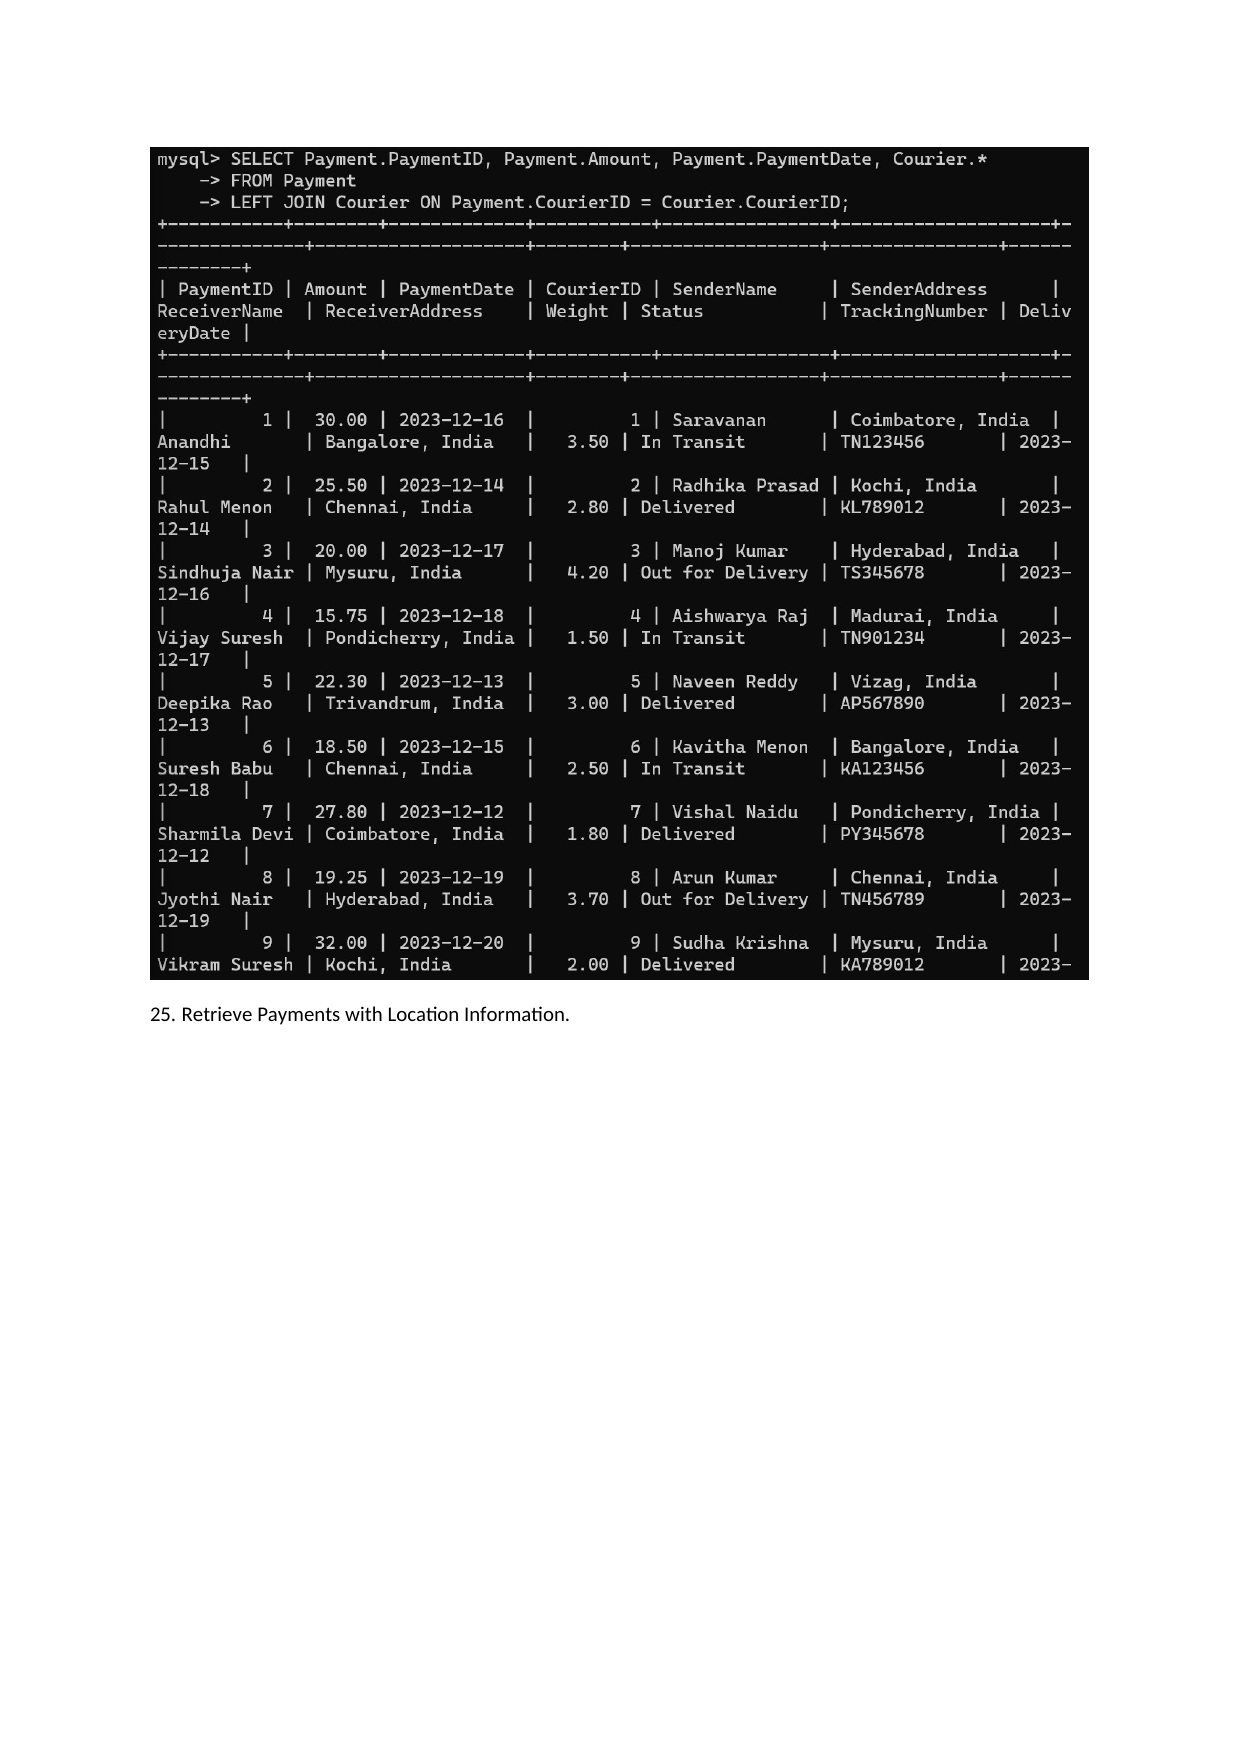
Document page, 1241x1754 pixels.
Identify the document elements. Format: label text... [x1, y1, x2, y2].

list Retrieve Payments with Location Information. [150, 1001, 1103, 1027]
picture [150, 147, 1089, 980]
